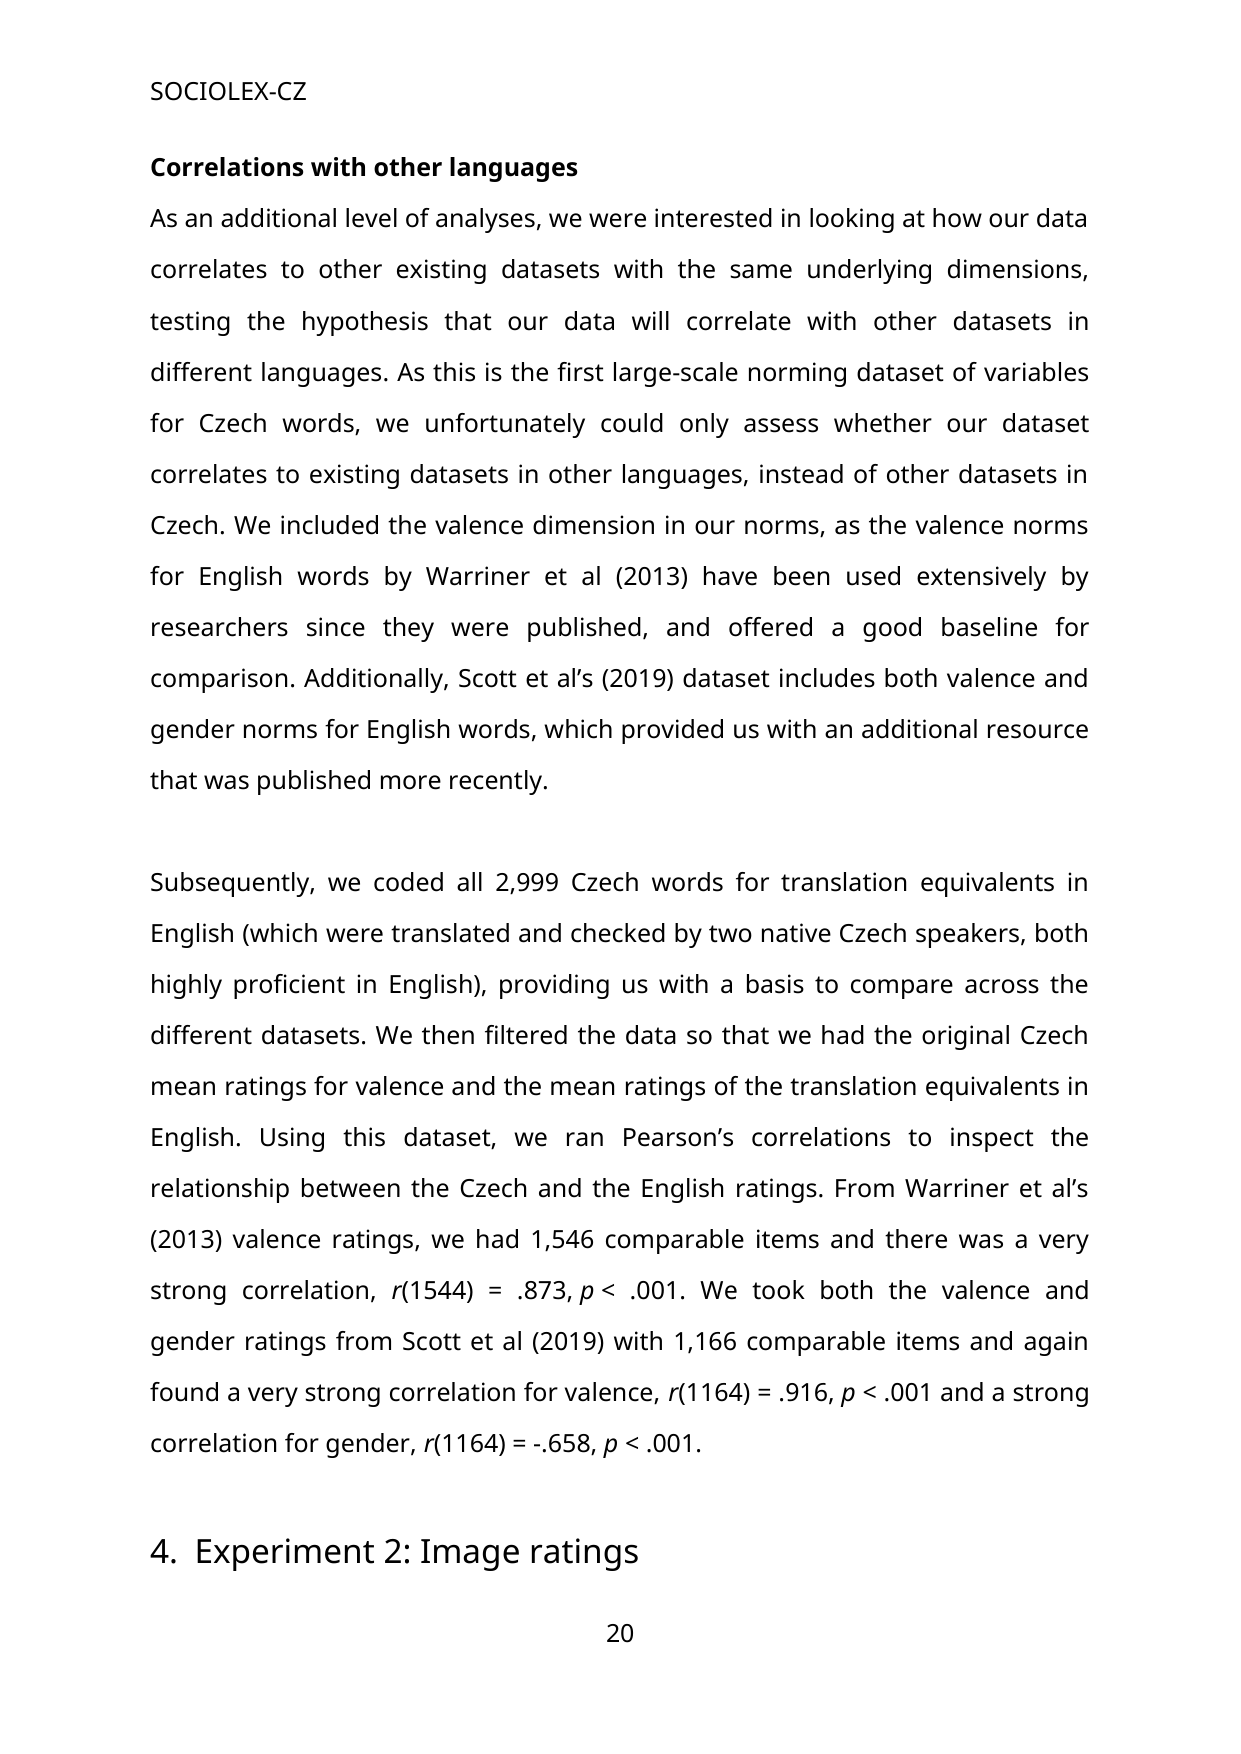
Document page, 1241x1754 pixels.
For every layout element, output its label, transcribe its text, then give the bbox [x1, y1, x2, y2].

list Experiment 2: Image ratings [150, 1528, 1090, 1573]
text As an additional level of analyses, we were interested in looking at how our data correlates to other existing datasets with the same underlying dimensions, testing the hypothesis that our data will correlate with other datasets in different languages. As this is the first large-scale norming dataset of variables for Czech words, we unfortunately could only assess whether our dataset correlates to existing datasets in other languages, instead of other datasets in Czech. We included the valence dimension in our norms, as the valence norms for English words by Warriner et al (2013) have been used extensively by researchers since they were published, and offered a good baseline for comparison. Additionally, Scott et al’s (2019) dataset includes both valence and gender norms for English words, which provided us with an additional resource that was published more recently. [150, 201, 1090, 797]
text Subsequently, we coded all 2,999 Czech words for translation equivalents in English (which were translated and checked by two native Czech speakers, both highly proficient in English), providing us with a basis to compare across the different datasets. We then filtered the data so that we had the original Czech mean ratings for valence and the mean ratings of the translation equivalents in English. Using this dataset, we ran Pearson’s correlations to inspect the relationship between the Czech and the English ratings. From Warriner et al’s (2013) valence ratings, we had 1,546 comparable items and there was a very strong correlation, r(1544) = .873, p < .001. We took both the valence and gender ratings from Scott et al (2019) with 1,166 comparable items and again found a very strong correlation for valence, r(1164) = .916, p < .001 and a strong correlation for gender, r(1164) = -.658, p < .001. [150, 864, 1090, 1460]
text Correlations with other languages [150, 150, 1090, 184]
